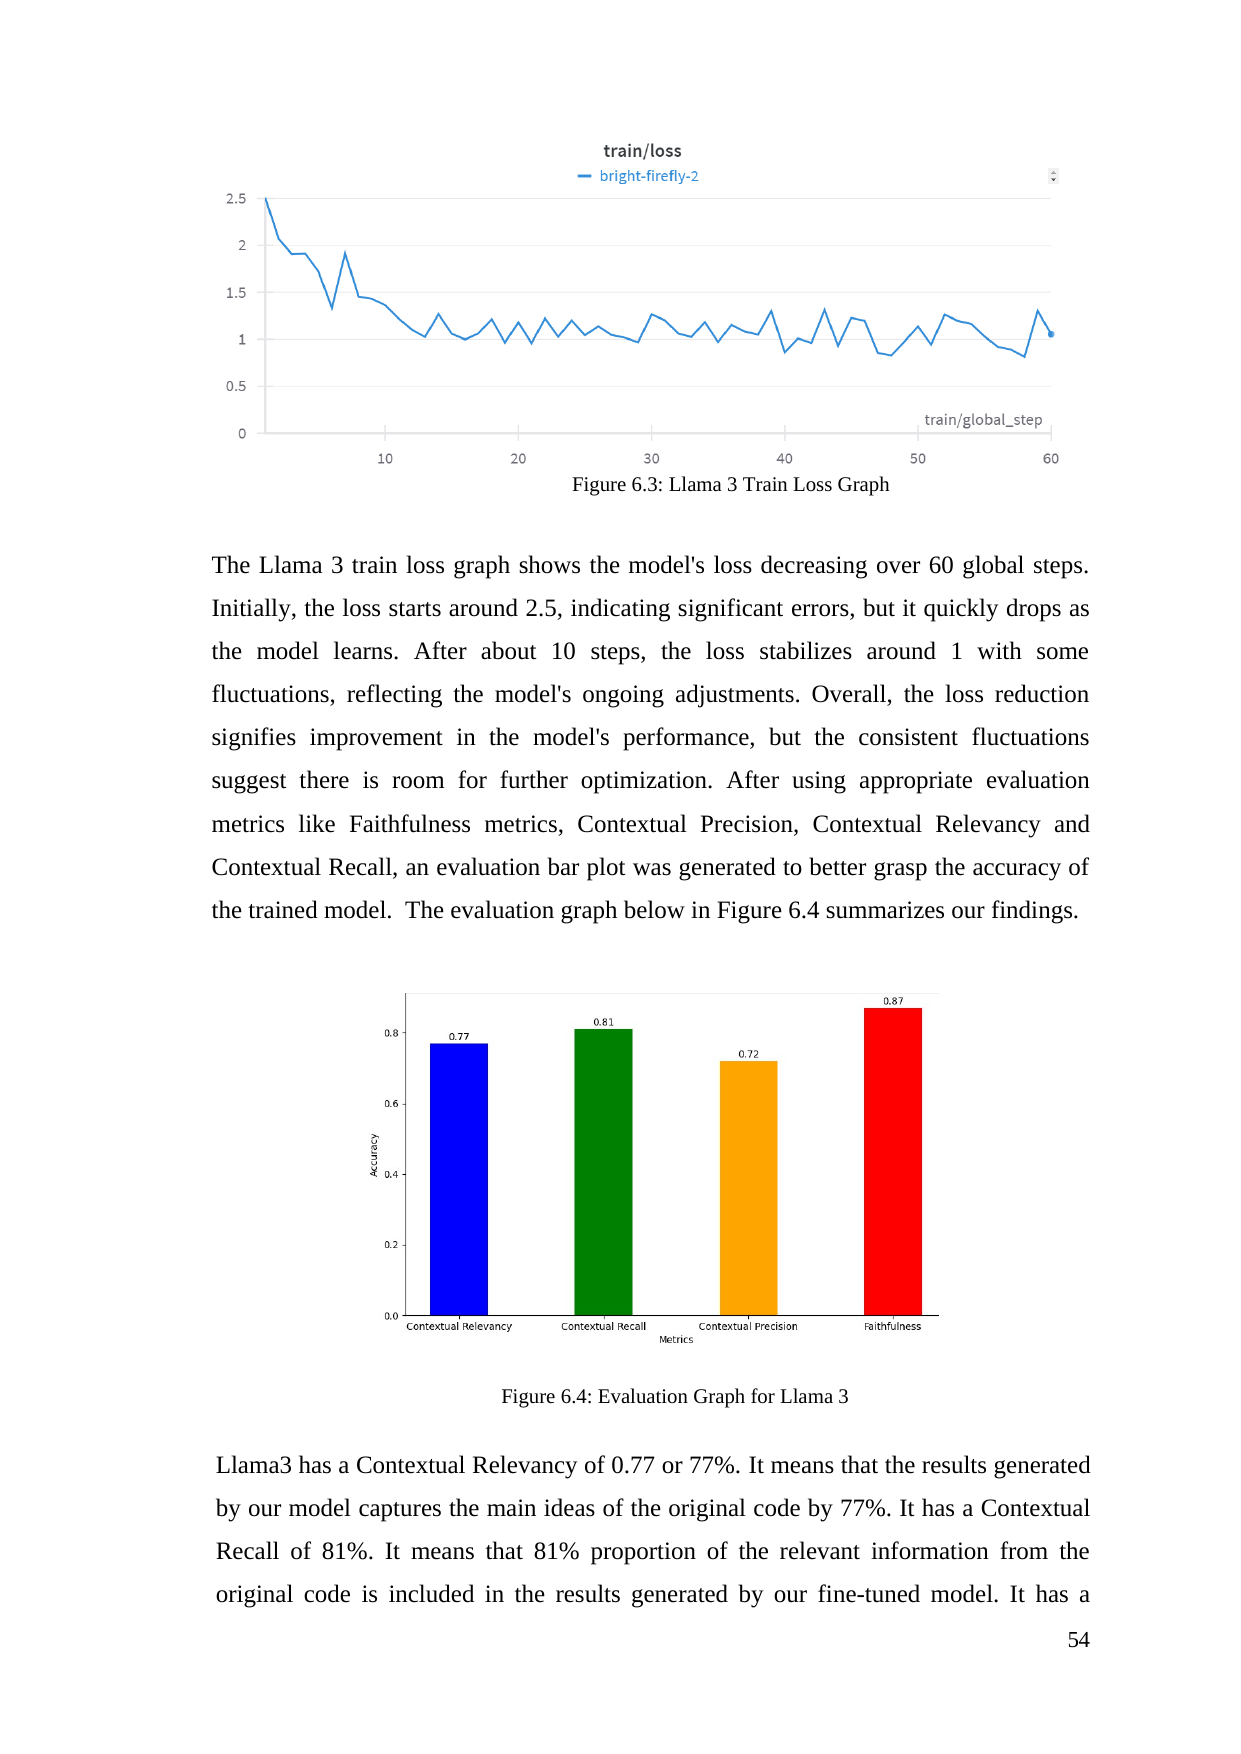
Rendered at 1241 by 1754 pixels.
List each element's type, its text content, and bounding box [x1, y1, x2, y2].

text The Llama 3 train loss graph shows the model's loss decreasing over 60 global steps. Initially, the loss starts around 2.5, indicating significant errors, but it quickly drops as the model learns. After about 10 steps, the loss stabilizes around 1 with some fluctuations, reflecting the model's ongoing adjustments. Overall, the loss reduction signifies improvement in the model's performance, but the consistent fluctuations suggest there is room for further optimization. After using appropriate evaluation metrics like Faithfulness metrics, Contextual Precision, Contextual Relevancy and Contextual Recall, an evaluation bar plot was generated to better grasp the accuracy of the trained model. The evaluation graph below in Figure 6.4 summarizes our findings. [211, 550, 1091, 924]
picture [363, 993, 939, 1361]
picture [217, 141, 1071, 472]
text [216, 1450, 1091, 1608]
text Figure 6.3: Llama 3 Train Loss Graph [572, 471, 1153, 496]
text Figure 6.4: Evaluation Graph for Llama 3 [197, 1384, 1153, 1408]
